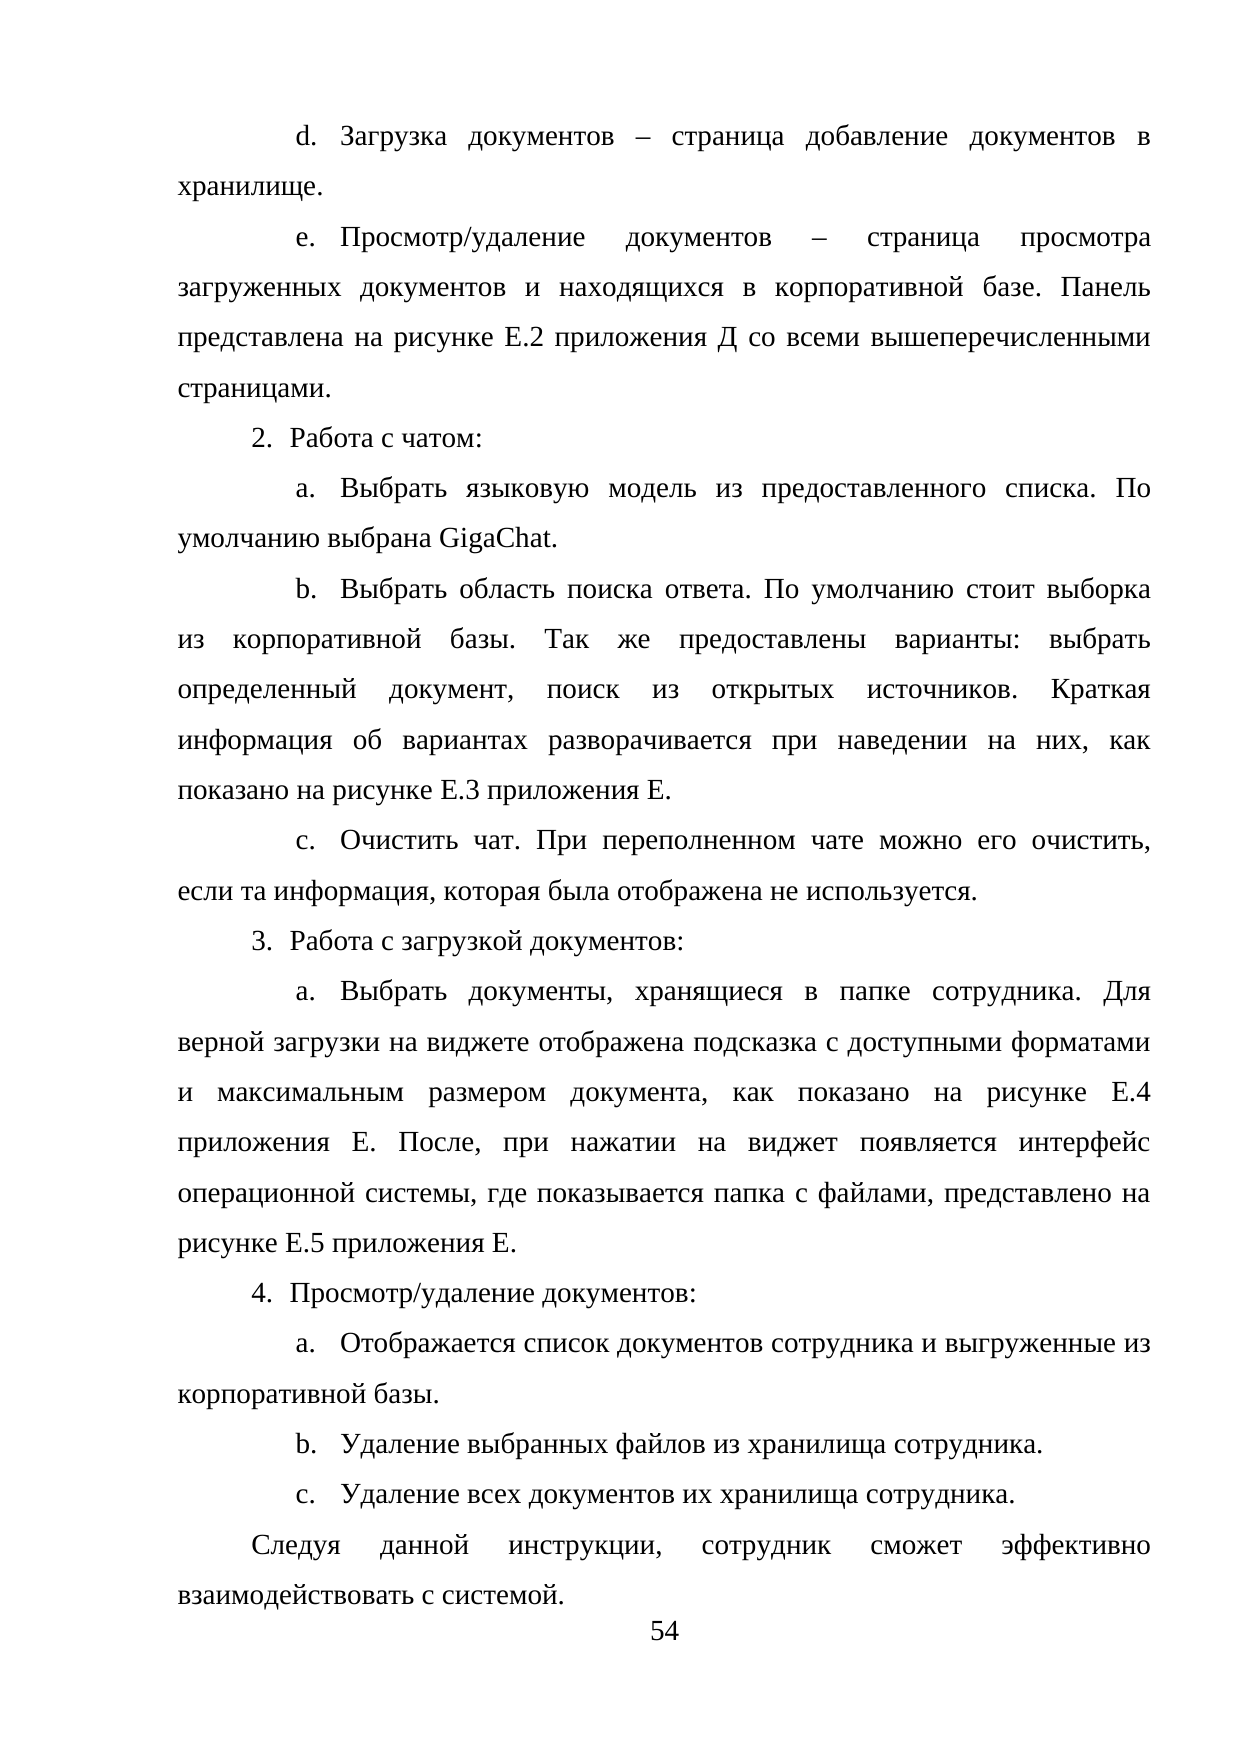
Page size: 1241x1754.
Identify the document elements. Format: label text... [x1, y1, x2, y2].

list Просмотр/удаление документов – страница просмотра загруженных документов и находящихся в корпоративной базе. Панель представлена на рисунке Е.2 приложения Д со всеми вышеперечисленными страницами. [177, 219, 1152, 403]
text Следуя данной инструкции, сотрудник сможет эффективно взаимодействовать с системой. [177, 1527, 1152, 1611]
list Просмотр/удаление документов: [177, 1275, 1152, 1309]
list Удаление всех документов их хранилища сотрудника. [177, 1477, 1152, 1510]
list Очистить чат. При переполненном чате можно его очистить, если та информация, которая была отображена не используется. [177, 822, 1152, 906]
list Отображается список документов сотрудника и выгруженные из корпоративной базы. [177, 1326, 1152, 1409]
list Выбрать область поиска ответа. По умолчанию стоит выборка из корпоративной базы. Так же предоставлены варианты: выбрать определенный документ, поиск из открытых источников. Краткая информация об вариантах разворачивается при наведении на них, как показано на рисунке Е.3 приложения Е. [177, 571, 1152, 806]
list Выбрать документы, хранящиеся в папке сотрудника. Для верной загрузки на виджете отображена подсказка с доступными форматами и максимальным размером документа, как показано на рисунке Е.4 приложения Е. После, при нажатии на виджет появляется интерфейс операционной системы, где показывается папка с файлами, представлено на рисунке Е.5 приложения Е. [177, 973, 1152, 1258]
list Работа с чатом: [177, 420, 1152, 453]
list Выбрать языковую модель из предоставленного списка. По умолчанию выбрана GigaChat. [177, 470, 1152, 554]
list Удаление выбранных файлов из хранилища сотрудника. [177, 1426, 1152, 1460]
list Работа с загрузкой документов: [177, 923, 1152, 957]
list Загрузка документов – страница добавление документов в хранилище. [177, 118, 1152, 202]
